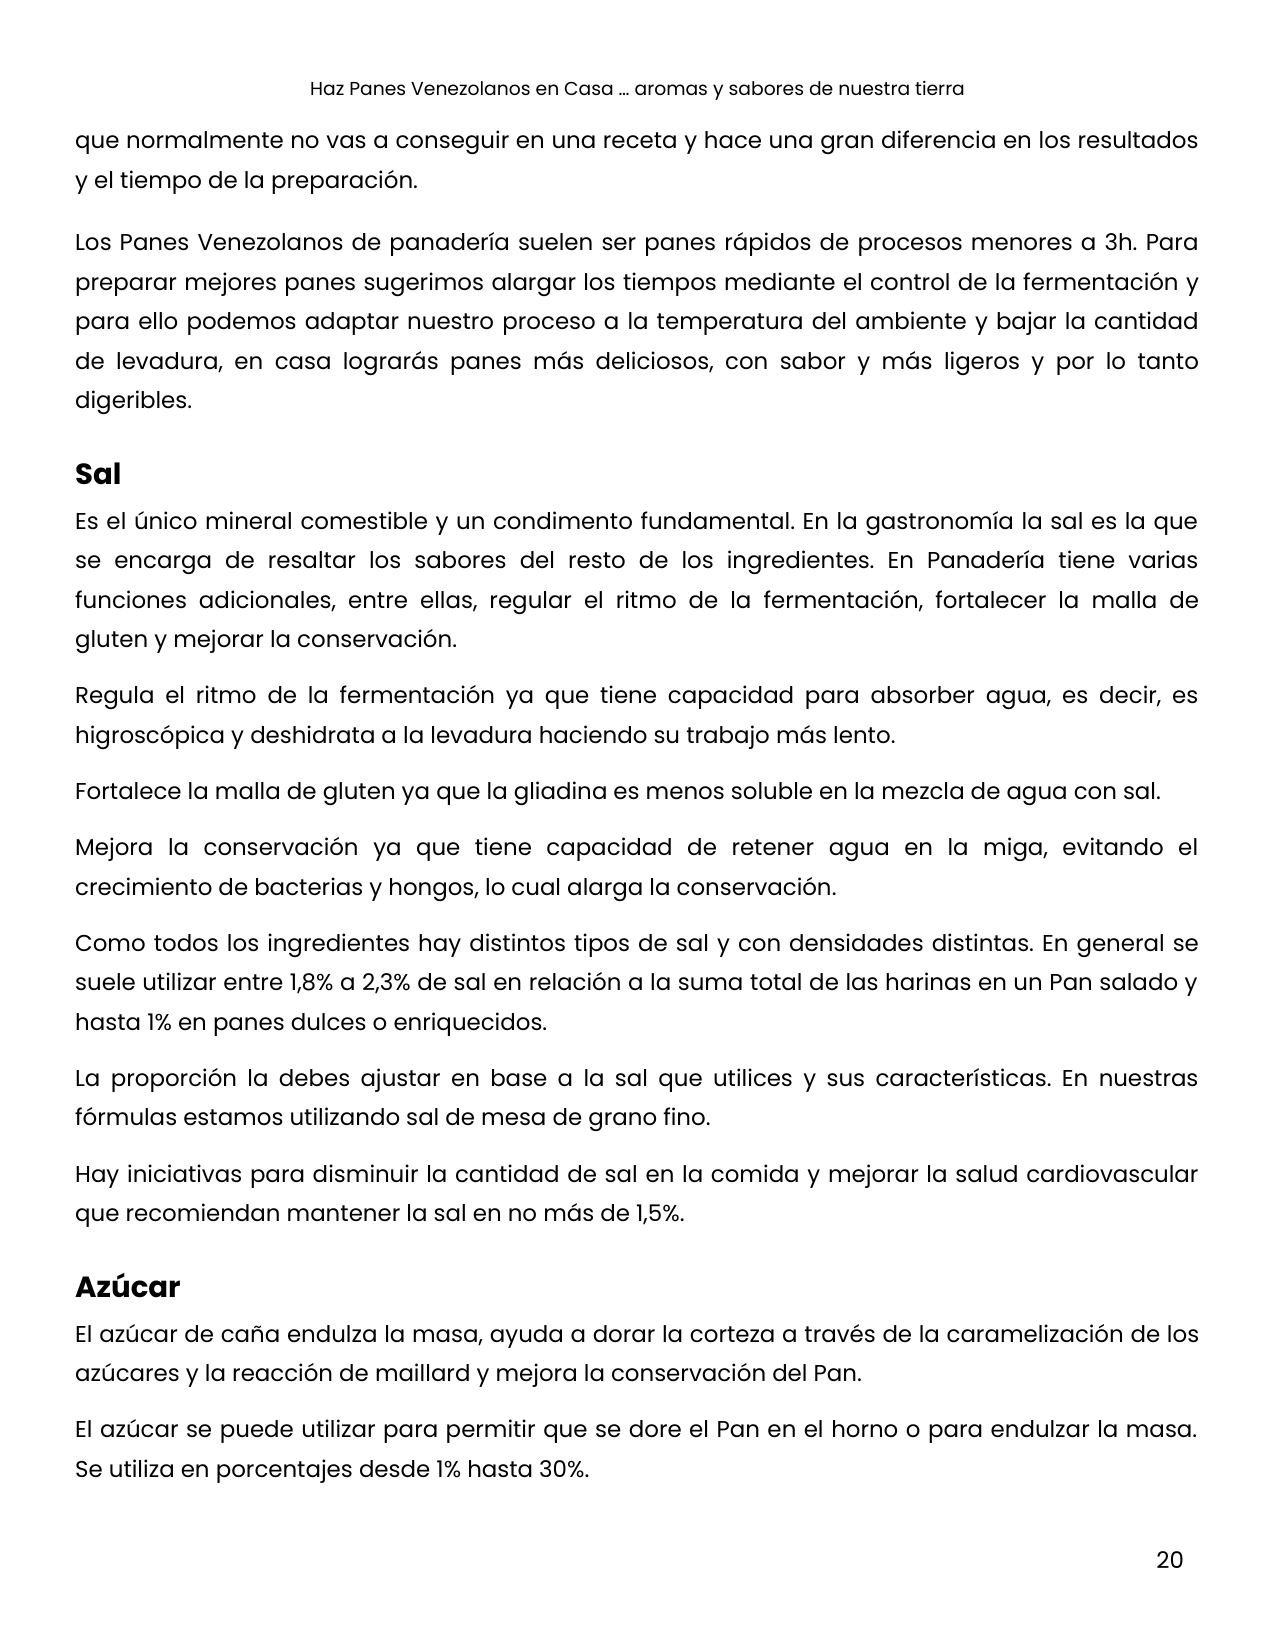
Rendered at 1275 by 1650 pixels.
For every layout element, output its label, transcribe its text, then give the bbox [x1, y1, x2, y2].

text El azúcar se puede utilizar para permitir que se dore el Pan en el horno o para endulzar la masa. Se utiliza en porcentajes desde 1% hasta 30%. [75, 1411, 1200, 1485]
text Regula el ritmo de la fermentación ya que tiene capacidad para absorber agua, es decir, es higroscópica y deshidrata a la levadura haciendo su trabajo más lento. [75, 677, 1200, 751]
text Hay iniciativas para disminuir la cantidad de sal en la comida y mejorar la salud cardiovascular que recomiendan mantener la sal en no más de 1,5%. [75, 1156, 1200, 1229]
text Como todos los ingredientes hay distintos tipos de sal y con densidades distintas. En general se suele utilizar entre 1,8% a 2,3% de sal en relación a la suma total de las harinas en un Pan salado y hasta 1% en panes dulces o enriquecidos. [75, 925, 1200, 1038]
text La proporción la debes ajustar en base a la sal que utilices y sus características. En nuestras fórmulas estamos utilizando sal de mesa de grano fino. [75, 1060, 1200, 1134]
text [75, 122, 1200, 196]
subtitle Sal [75, 451, 1200, 494]
text Es el único mineral comestible y un condimento fundamental. En la gastronomía la sal es la que se encarga de resaltar los sabores del resto de los ingredientes. En Panadería tiene varias funciones adicionales, entre ellas, regular el ritmo de la fermentación, fortalecer la malla de gluten y mejorar la conservación. [75, 503, 1200, 656]
text Mejora la conservación ya que tiene capacidad de retener agua en la miga, evitando el crecimiento de bacterias y hongos, lo cual alarga la conservación. [75, 829, 1200, 903]
text El azúcar de caña endulza la masa, ayuda a dorar la corteza a través de la caramelización de los azúcares y la reacción de maillard y mejora la conservación del Pan. [75, 1316, 1200, 1390]
subtitle Azúcar [75, 1264, 1200, 1307]
text Los Panes Venezolanos de panadería suelen ser panes rápidos de procesos menores a 3h. Para preparar mejores panes sugerimos alargar los tiempos mediante el control de la fermentación y para ello podemos adaptar nuestro proceso a la temperatura del ambiente y bajar la cantidad de levadura, en casa lograrás panes más deliciosos, con sabor y más ligeros y por lo tanto digeribles. [75, 224, 1200, 417]
text Fortalece la malla de gluten ya que la gliadina es menos soluble en la mezcla de agua con sal. [75, 773, 1200, 807]
